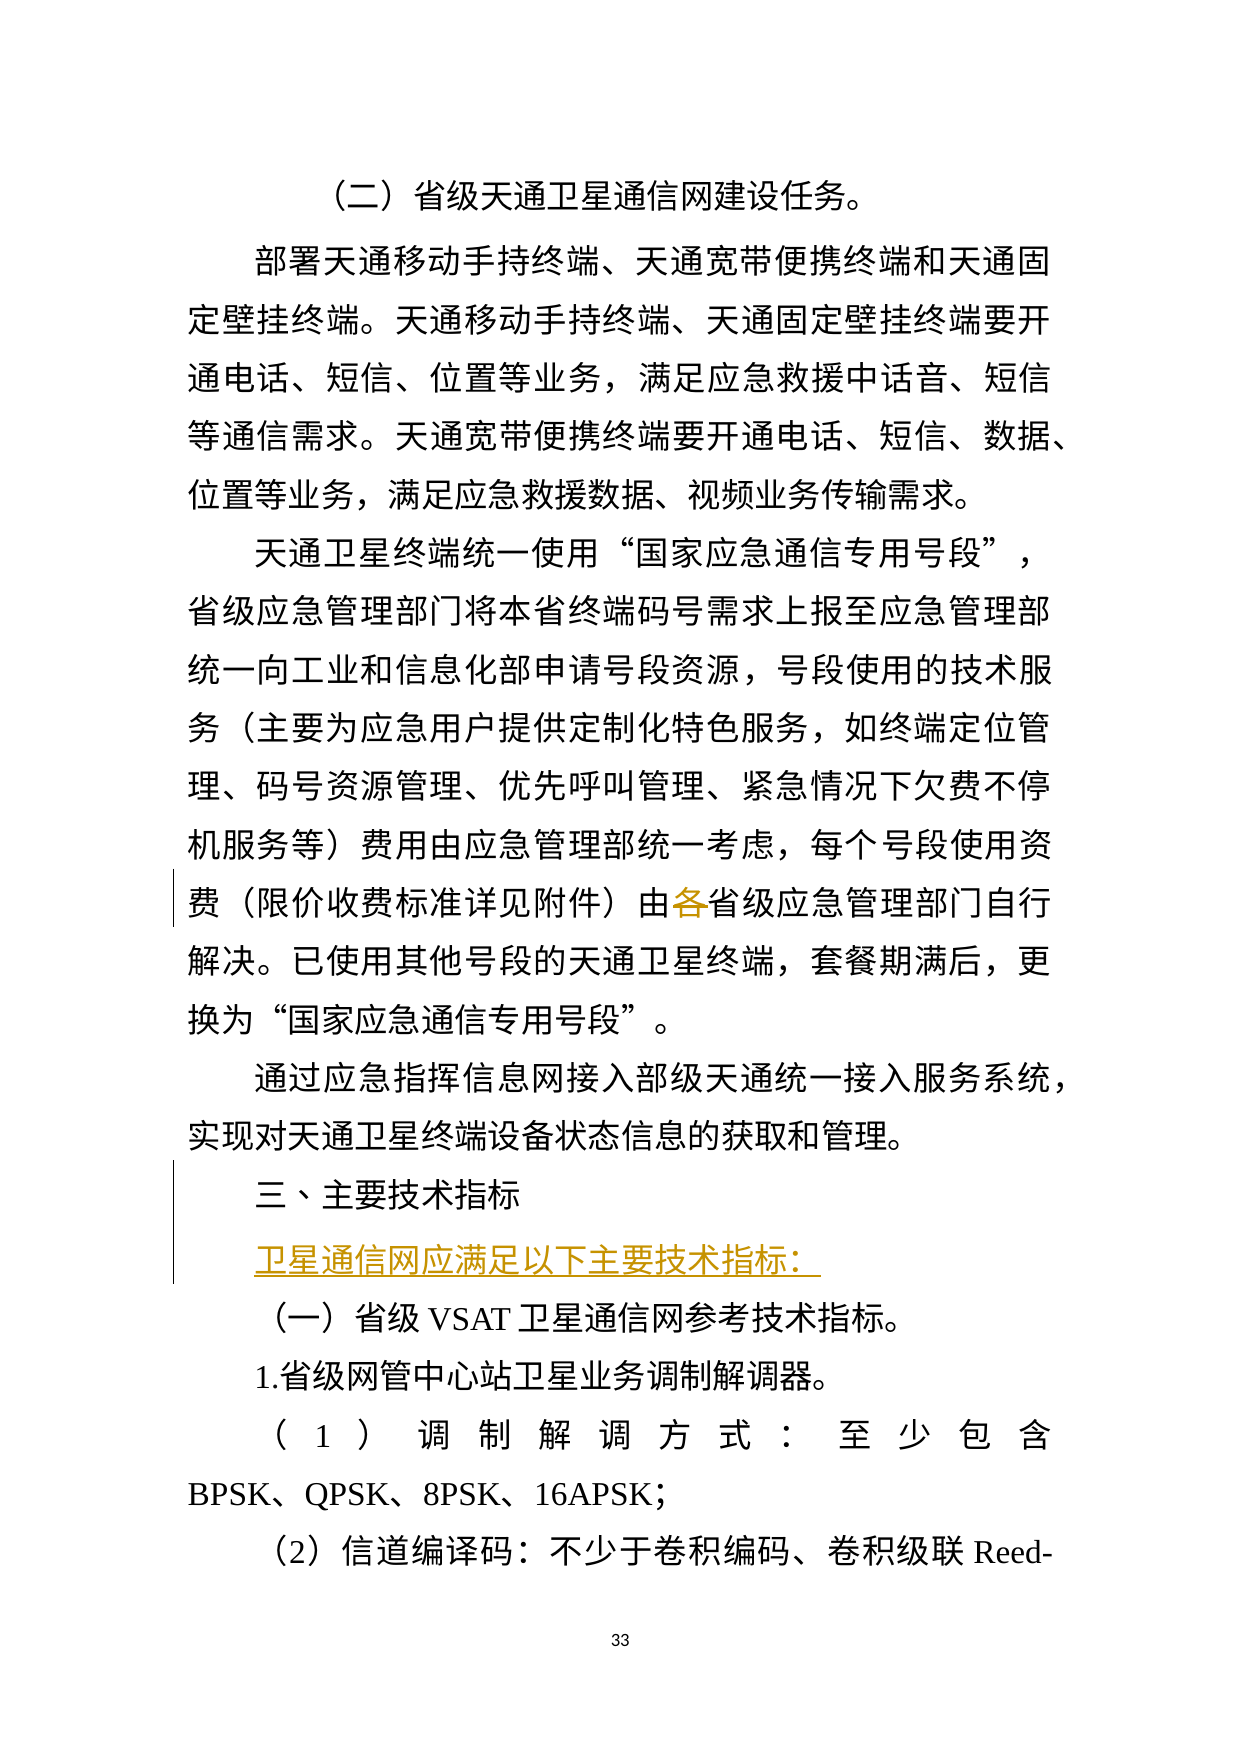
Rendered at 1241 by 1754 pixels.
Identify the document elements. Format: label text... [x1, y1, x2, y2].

text 部署天通移动手持终端、天通宽带便携终端和天通固定壁挂终端。天通移动手持终端、天通固定壁挂终端要开通电话、短信、位置等业务，满足应急救援中话音、短信等通信需求。天通宽带便携终端要开通电话、短信、数据、位置等业务，满足应急救援数据、视频业务传输需求。 [187, 227, 1053, 519]
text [187, 1517, 1053, 1575]
text （1）调制解调方式：至少包含BPSK、QPSK、8PSK、16APSK； [187, 1400, 1053, 1517]
subtitle 三、主要技术指标 [254, 1160, 1053, 1225]
text 天通卫星终端统一使用“国家应急通信专用号段”，省级应急管理部门将本省终端码号需求上报至应急管理部统一向工业和信息化部申请号段资源，号段使用的技术服务（主要为应急用户提供定制化特色服务，如终端定位管理、码号资源管理、优先呼叫管理、紧急情况下欠费不停机服务等）费用由应急管理部统一考虑，每个号段使用资费（限价收费标准详见附件）由省级应急管理部门自行解决。已使用其他号段的天通卫星终端，套餐期满后，更换为“国家应急通信专用号段”。 [187, 519, 1053, 1044]
text （一）省级VSAT卫星通信网参考技术指标。 [187, 1284, 1053, 1342]
text （二）省级天通卫星通信网建设任务。 [247, 162, 1053, 227]
text 通过应急指挥信息网接入部级天通统一接入服务系统，实现对天通卫星终端设备状态信息的获取和管理。 [187, 1044, 1053, 1160]
text 1.省级网管中心站卫星业务调制解调器。 [187, 1342, 1053, 1400]
